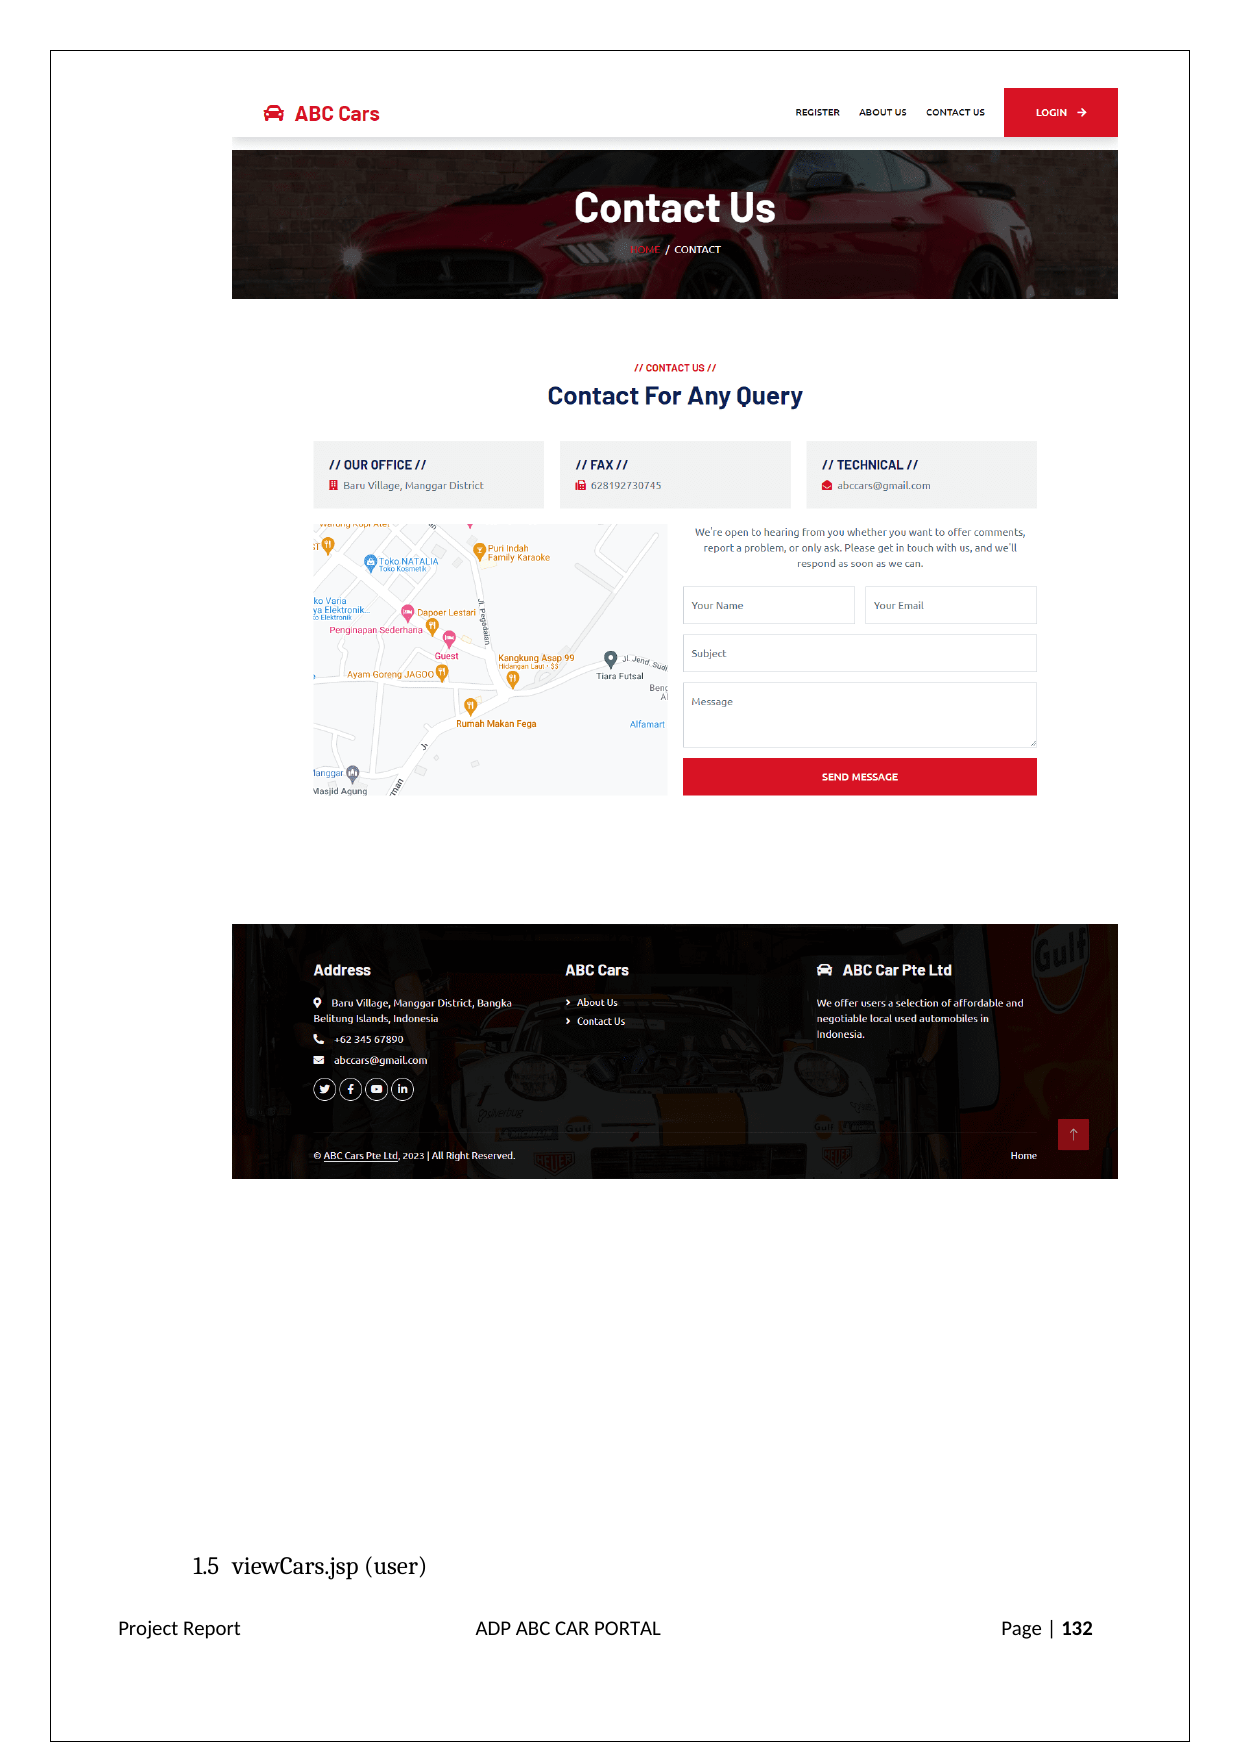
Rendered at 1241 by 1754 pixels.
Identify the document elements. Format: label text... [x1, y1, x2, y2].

list viewCars.jsp (user) [193, 1552, 1042, 1581]
picture [232, 88, 1118, 1179]
